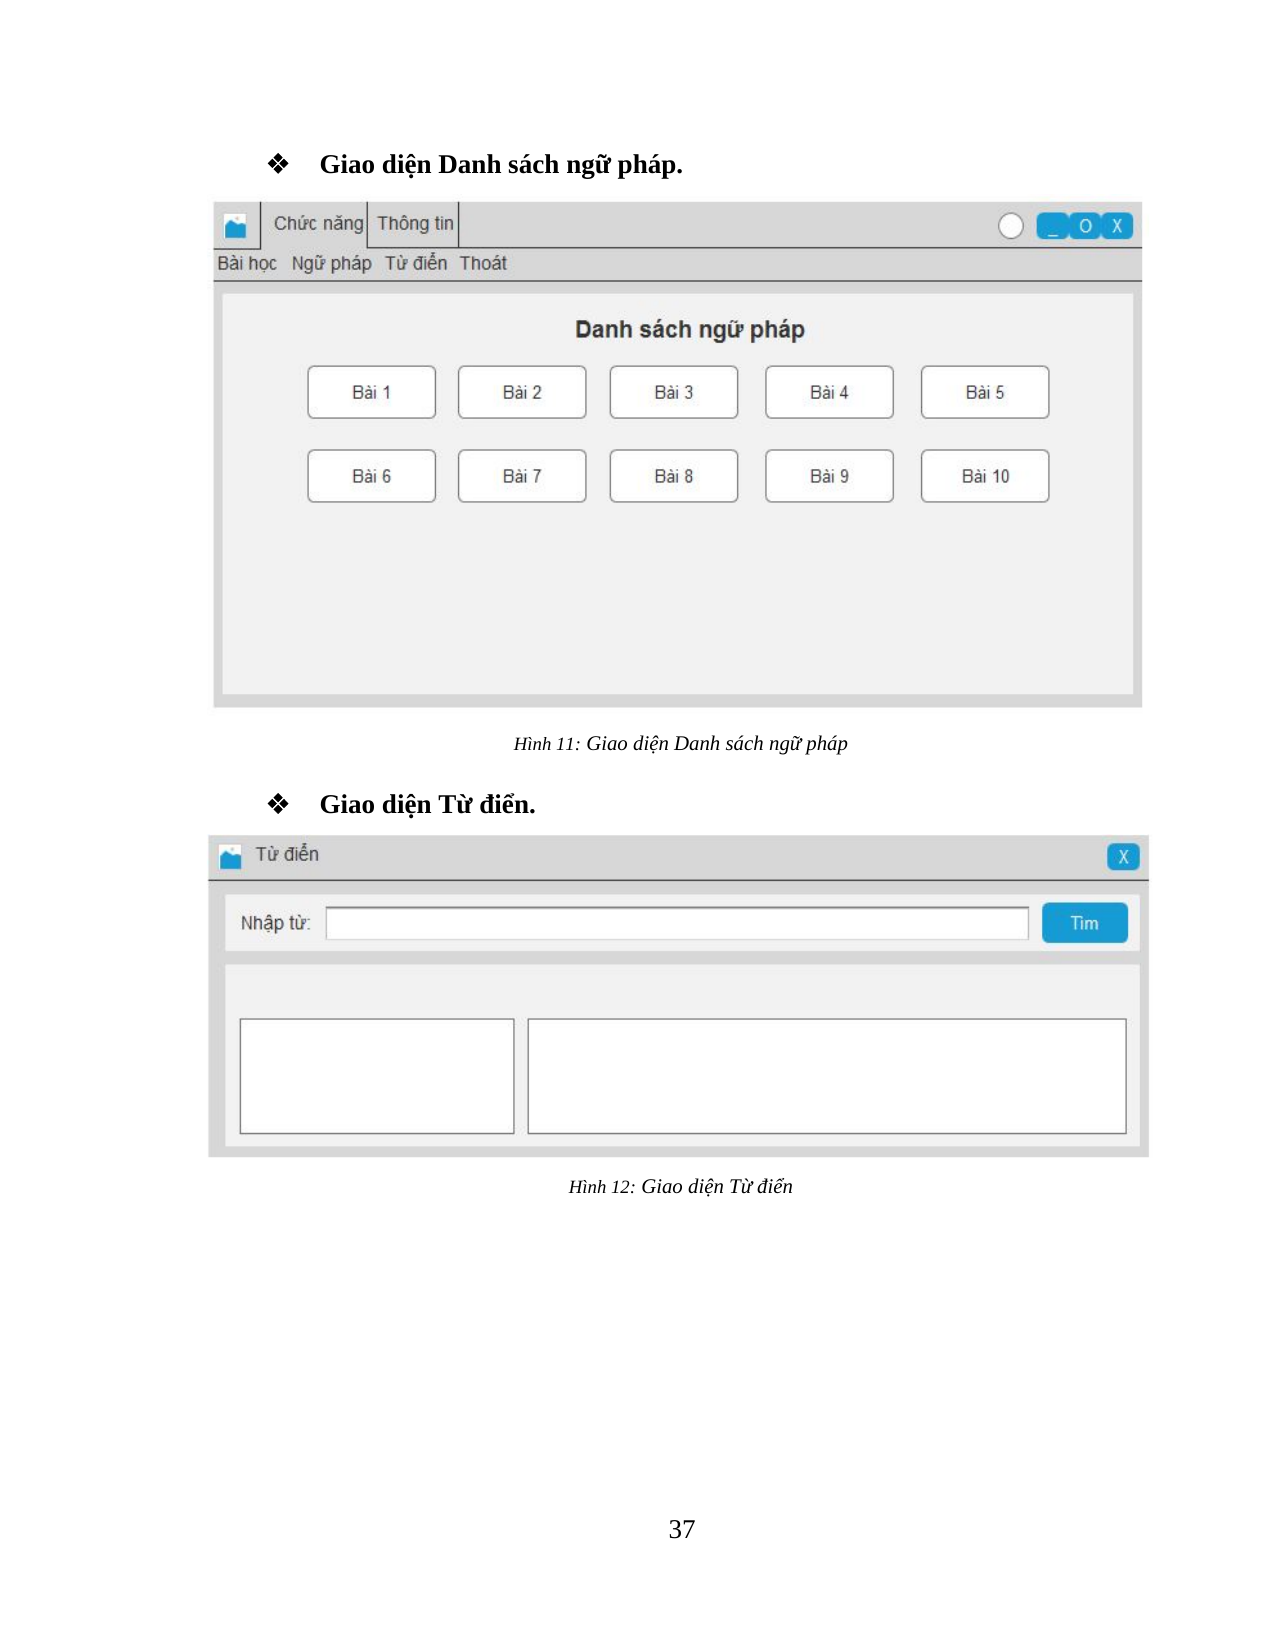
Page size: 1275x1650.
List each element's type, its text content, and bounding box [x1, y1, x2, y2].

picture [206, 194, 1150, 717]
picture [206, 834, 1153, 1160]
text Hình 12: Giao diện Từ điển [207, 1174, 1157, 1198]
text Hình 11: Giao diện Danh sách ngữ pháp [207, 731, 1157, 755]
list Giao diện Từ điển. [266, 788, 1157, 819]
list Giao diện Danh sách ngữ pháp. [266, 148, 1157, 179]
